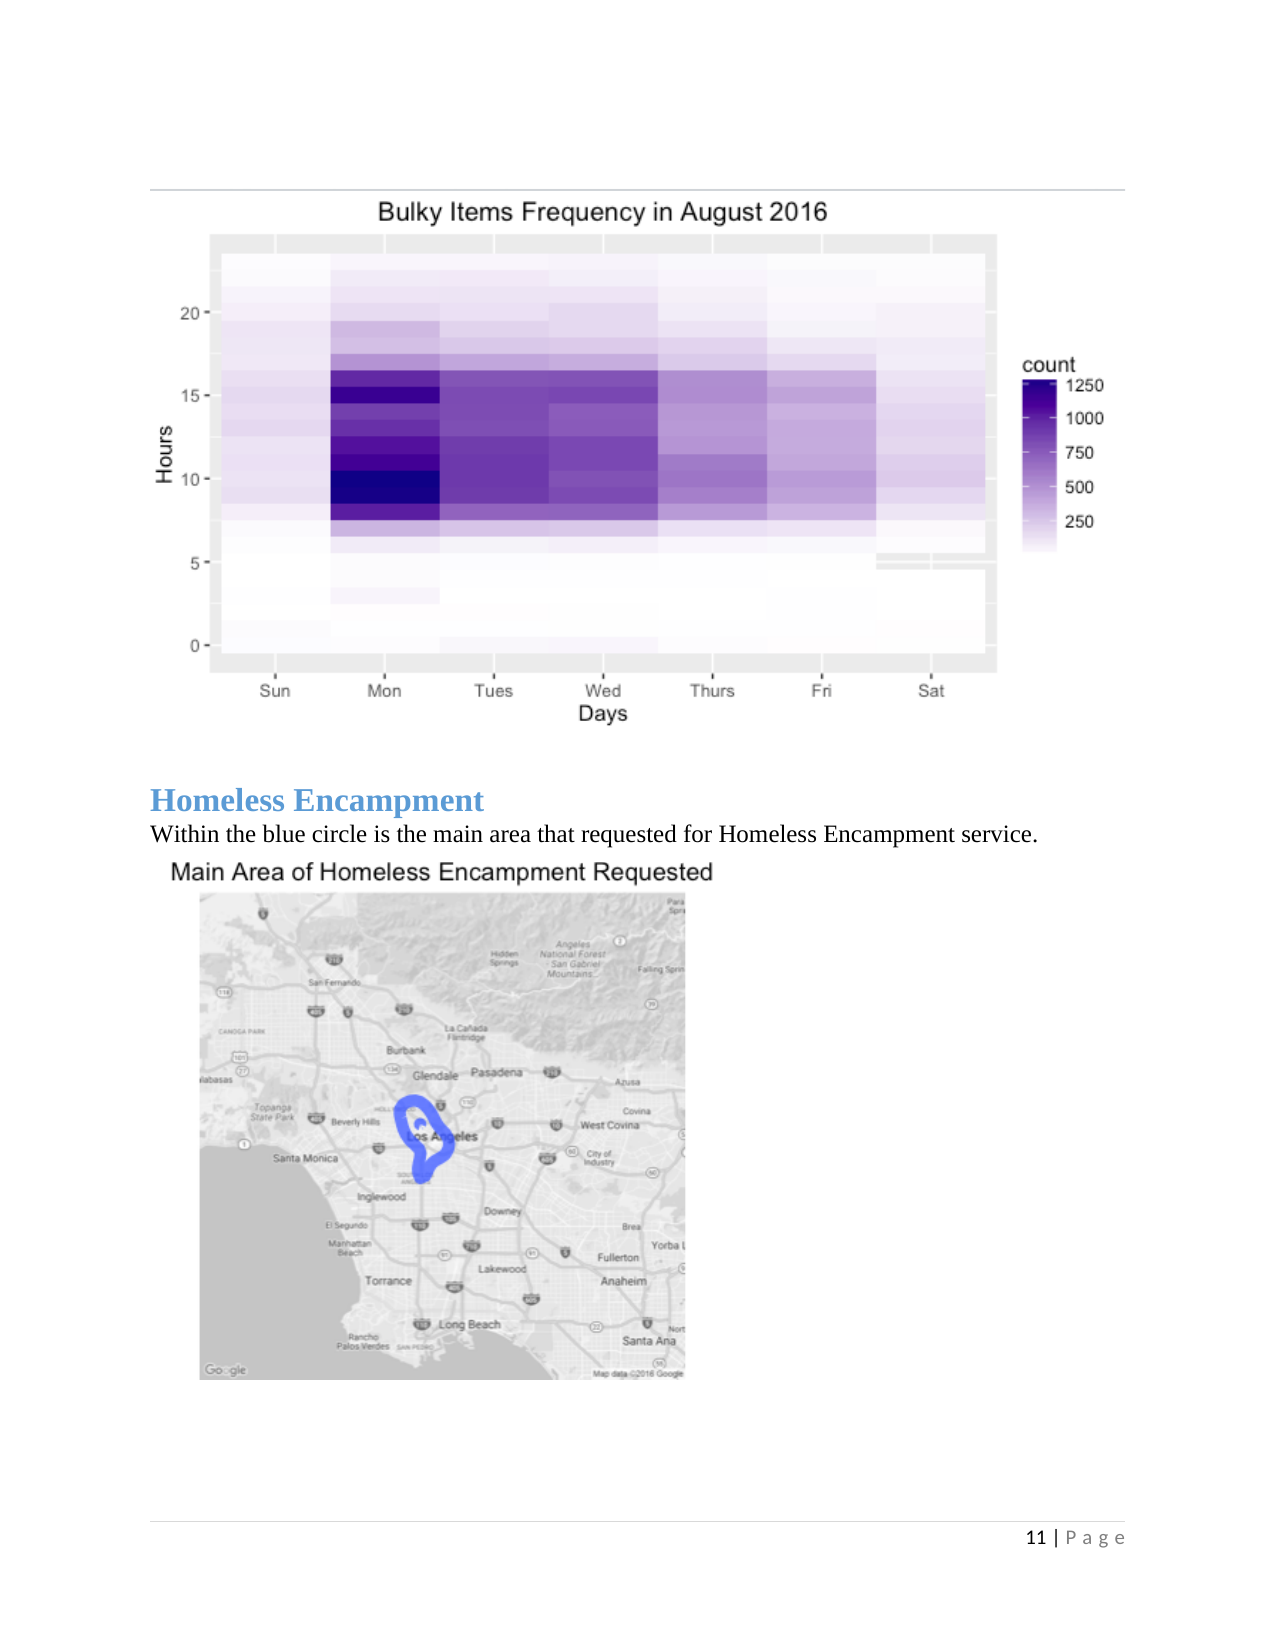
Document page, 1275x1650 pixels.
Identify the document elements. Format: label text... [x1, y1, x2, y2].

picture [150, 188, 1125, 727]
picture [150, 862, 731, 1380]
text Within the blue circle is the main area that requested for Homeless Encampment service. [150, 819, 1125, 847]
subtitle Homeless Encampment [150, 780, 1125, 819]
